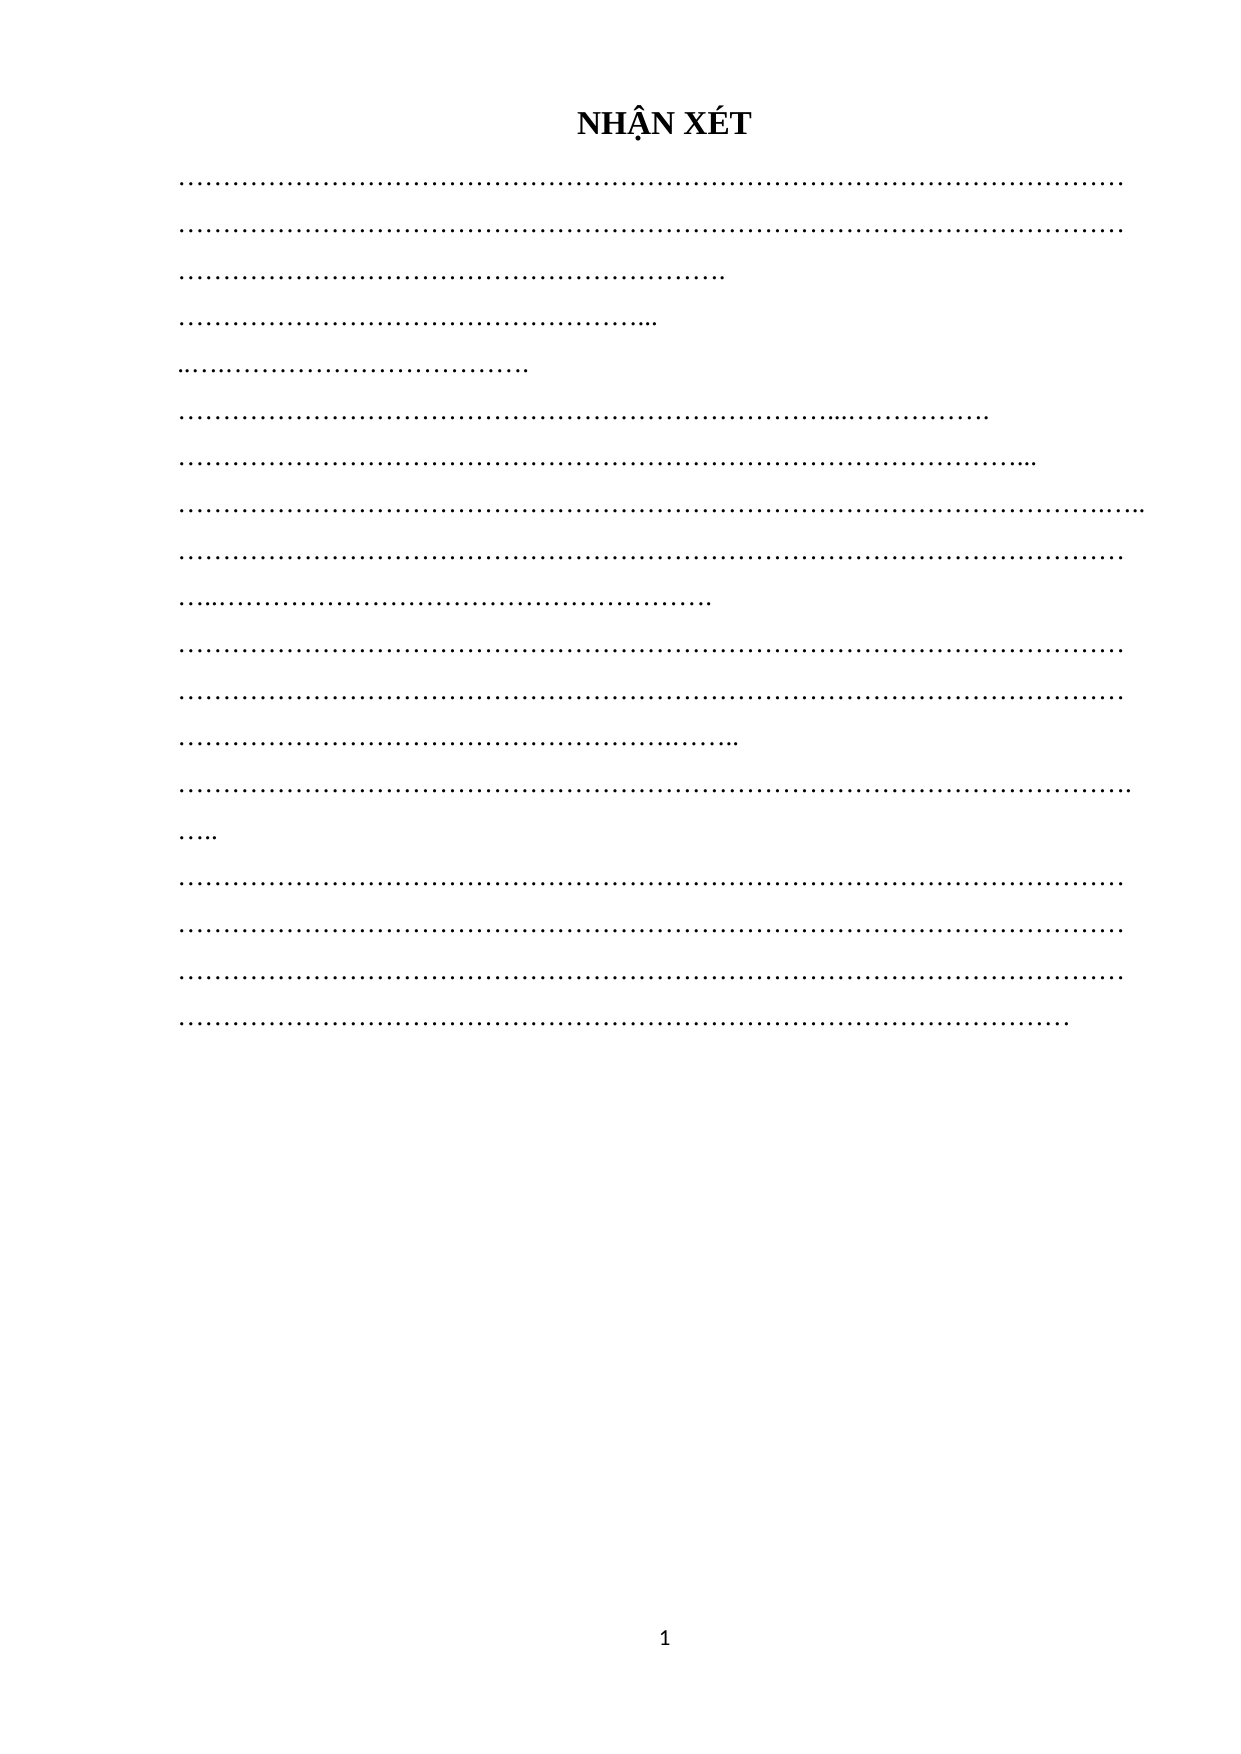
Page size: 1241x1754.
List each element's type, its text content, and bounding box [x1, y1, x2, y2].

text NHẬN XÉT [177, 103, 1152, 141]
text ……………………………………………………………………………………………………………………………………………………………………………………………………………………………………………….……………………………………………... [177, 161, 1152, 332]
text ..….…………………………….………………………………………………………………...…………….…………………………………………………………………………………...………………………………………………………………………………………….…..………………………………………………………………………………………………..……………………………………………….………………………………………………………………………………………………………………………………………………………………………………………………………………………………………….……..…………………………………………………………………………………………….…..……………………………………………………………………………………………………………………………………………………………………………………………………………………………………………………………………………………………………………………………………………………………………………… [177, 347, 1152, 1032]
